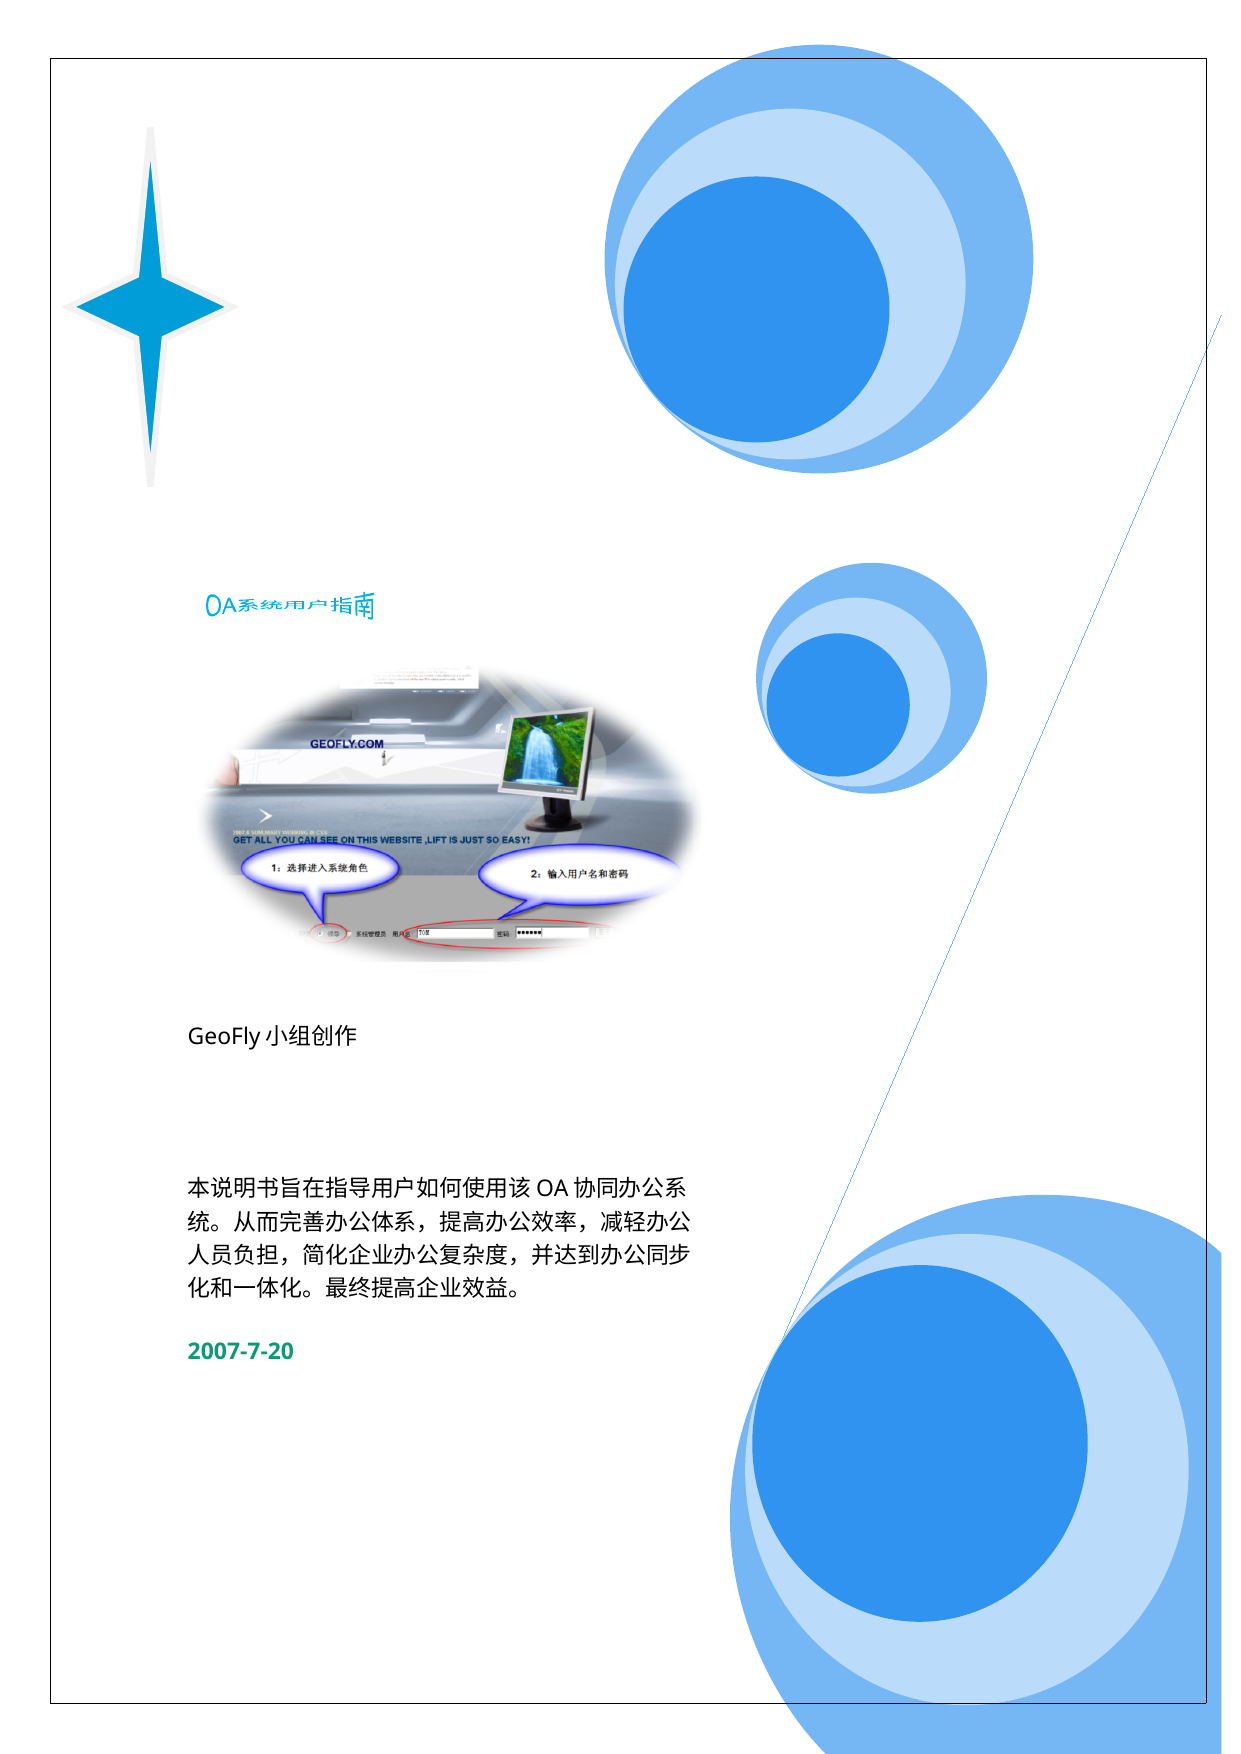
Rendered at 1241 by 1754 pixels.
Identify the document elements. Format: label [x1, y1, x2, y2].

picture [223, 691, 678, 949]
picture [264, 601, 272, 610]
